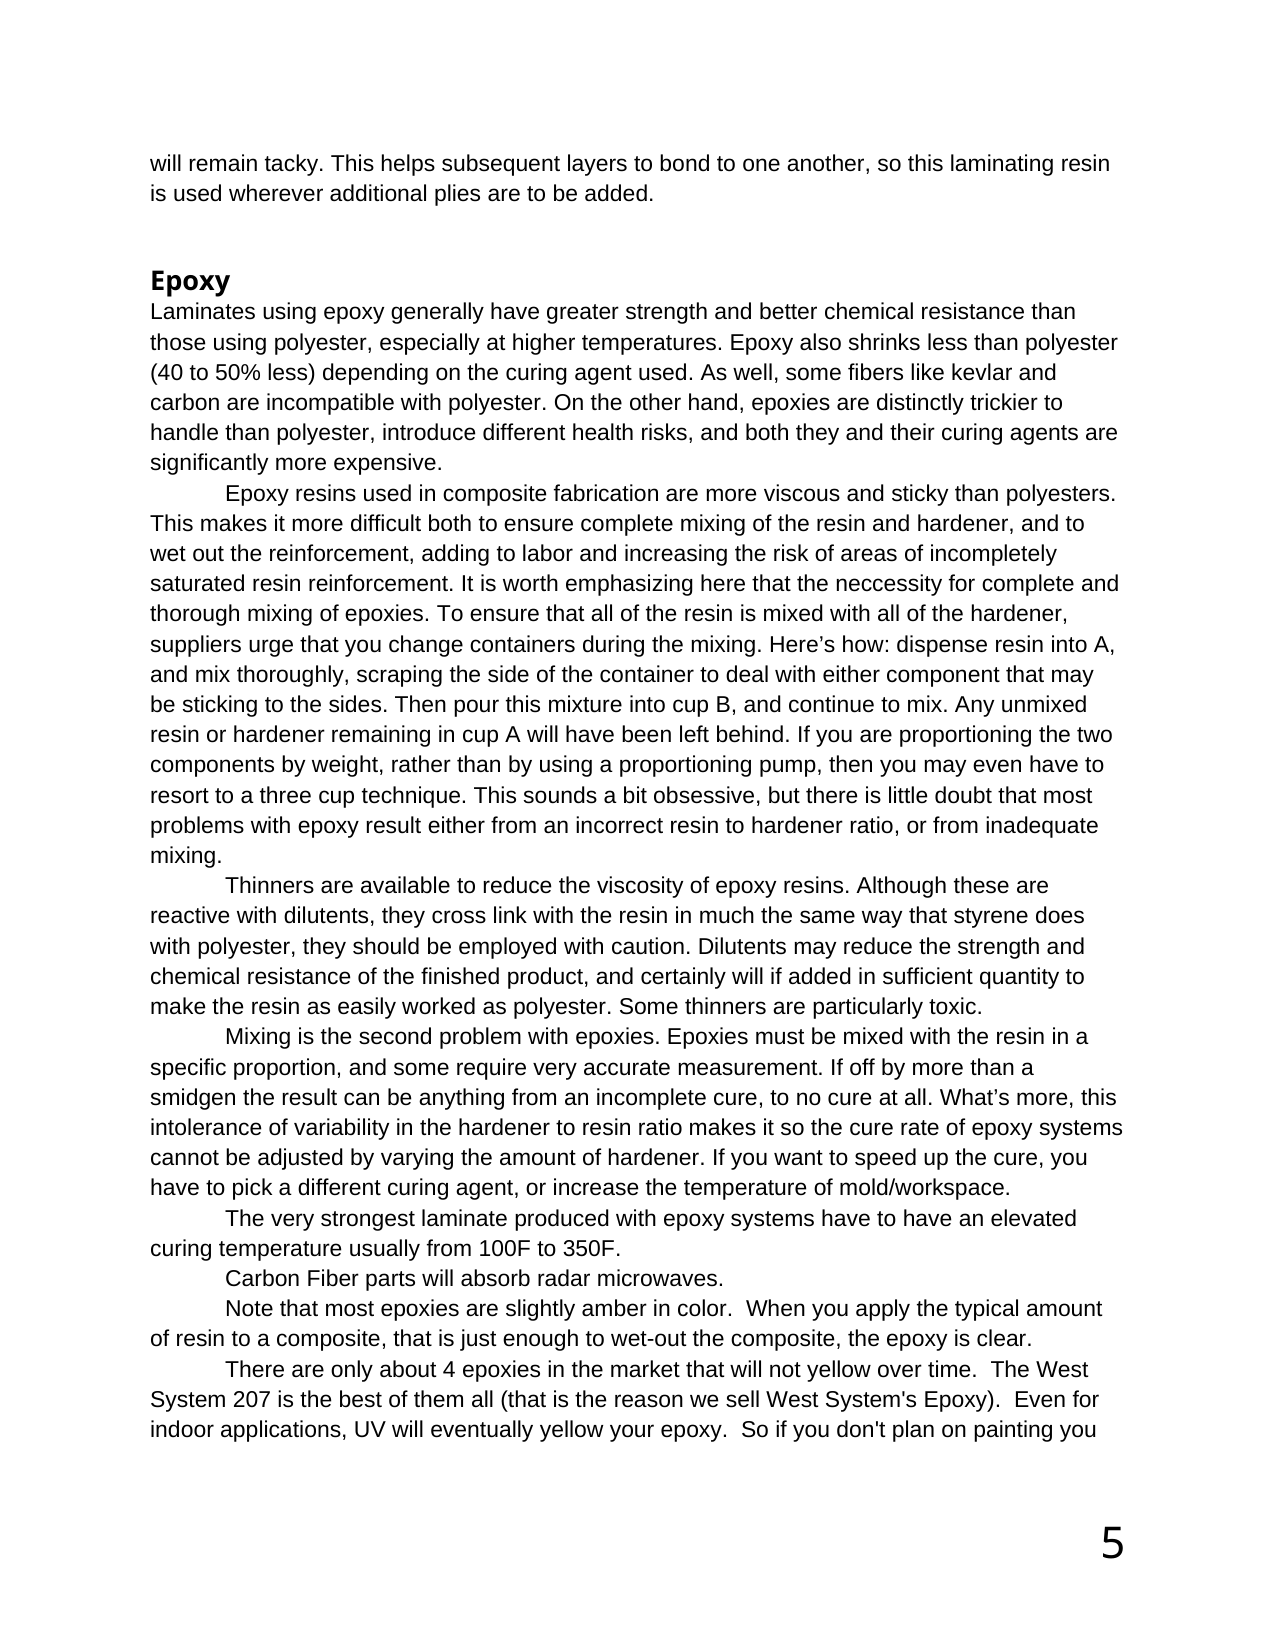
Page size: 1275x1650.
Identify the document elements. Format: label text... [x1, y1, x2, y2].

text Thinners are available to reduce the viscosity of epoxy resins. Although these are reactive with dilutents, they cross link with the resin in much the same way that styrene does with polyester, they should be employed with caution. Dilutents may reduce the strength and chemical resistance of the finished product, and certainly will if added in sufficient quantity to make the resin as easily worked as polyester. Some thinners are particularly toxic. [150, 872, 1125, 1019]
text Laminates using epoxy generally have greater strength and better chemical resistance than those using polyester, especially at higher temperatures. Epoxy also shrinks less than polyester (40 to 50% less) depending on the curing agent used. As well, some fibers like kevlar and carbon are incompatible with polyester. On the other hand, epoxies are distinctly trickier to handle than polyester, introduce different health risks, and both they and their curing agents are significantly more expensive. [150, 298, 1125, 476]
text Note that most epoxies are slightly amber in color. When you apply the typical amount of resin to a composite, that is just enough to wet-out the composite, the epoxy is clear. [150, 1295, 1125, 1352]
text Mixing is the second problem with epoxies. Epoxies must be mixed with the resin in a specific proportion, and some require very accurate measurement. If off by more than a smidgen the result can be anything from an incomplete cure, to no cure at all. What’s more, this intolerance of variability in the hardener to resin ratio makes it so the cure rate of epoxy systems cannot be adjusted by varying the amount of hardener. If you want to speed up the cure, you have to pick a different curing agent, or increase the temperature of mold/workspace. [150, 1023, 1125, 1201]
text Epoxy resins used in composite fabrication are more viscous and sticky than polyesters. This makes it more difficult both to ensure complete mixing of the resin and hardener, and to wet out the reinforcement, adding to labor and increasing the risk of areas of incompletely saturated resin reinforcement. It is worth emphasizing here that the neccessity for complete and thorough mixing of epoxies. To ensure that all of the resin is mixed with all of the hardener, suppliers urge that you change containers during the mixing. Here’s how: dispense resin into A, and mix thoroughly, scraping the side of the container to deal with either component that may be sticking to the sides. Then pour this mixture into cup B, and continue to mix. Any unmixed resin or hardener remaining in cup A will have been left behind. If you are proportioning the two components by weight, rather than by using a proportioning pump, then you may even have to resort to a three cup technique. This sounds a bit obsessive, but there is little doubt that most problems with epoxy result either from an incorrect resin to hardener ratio, or from inadequate mixing. [150, 479, 1125, 868]
text Carbon Fiber parts will absorb radar microwaves. [150, 1265, 1125, 1291]
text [150, 150, 1125, 207]
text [150, 1356, 1125, 1442]
text The very strongest laminate produced with epoxy systems have to have an elevated curing temperature usually from 100F to 350F. [150, 1204, 1125, 1261]
subtitle Epoxy [150, 261, 1125, 298]
